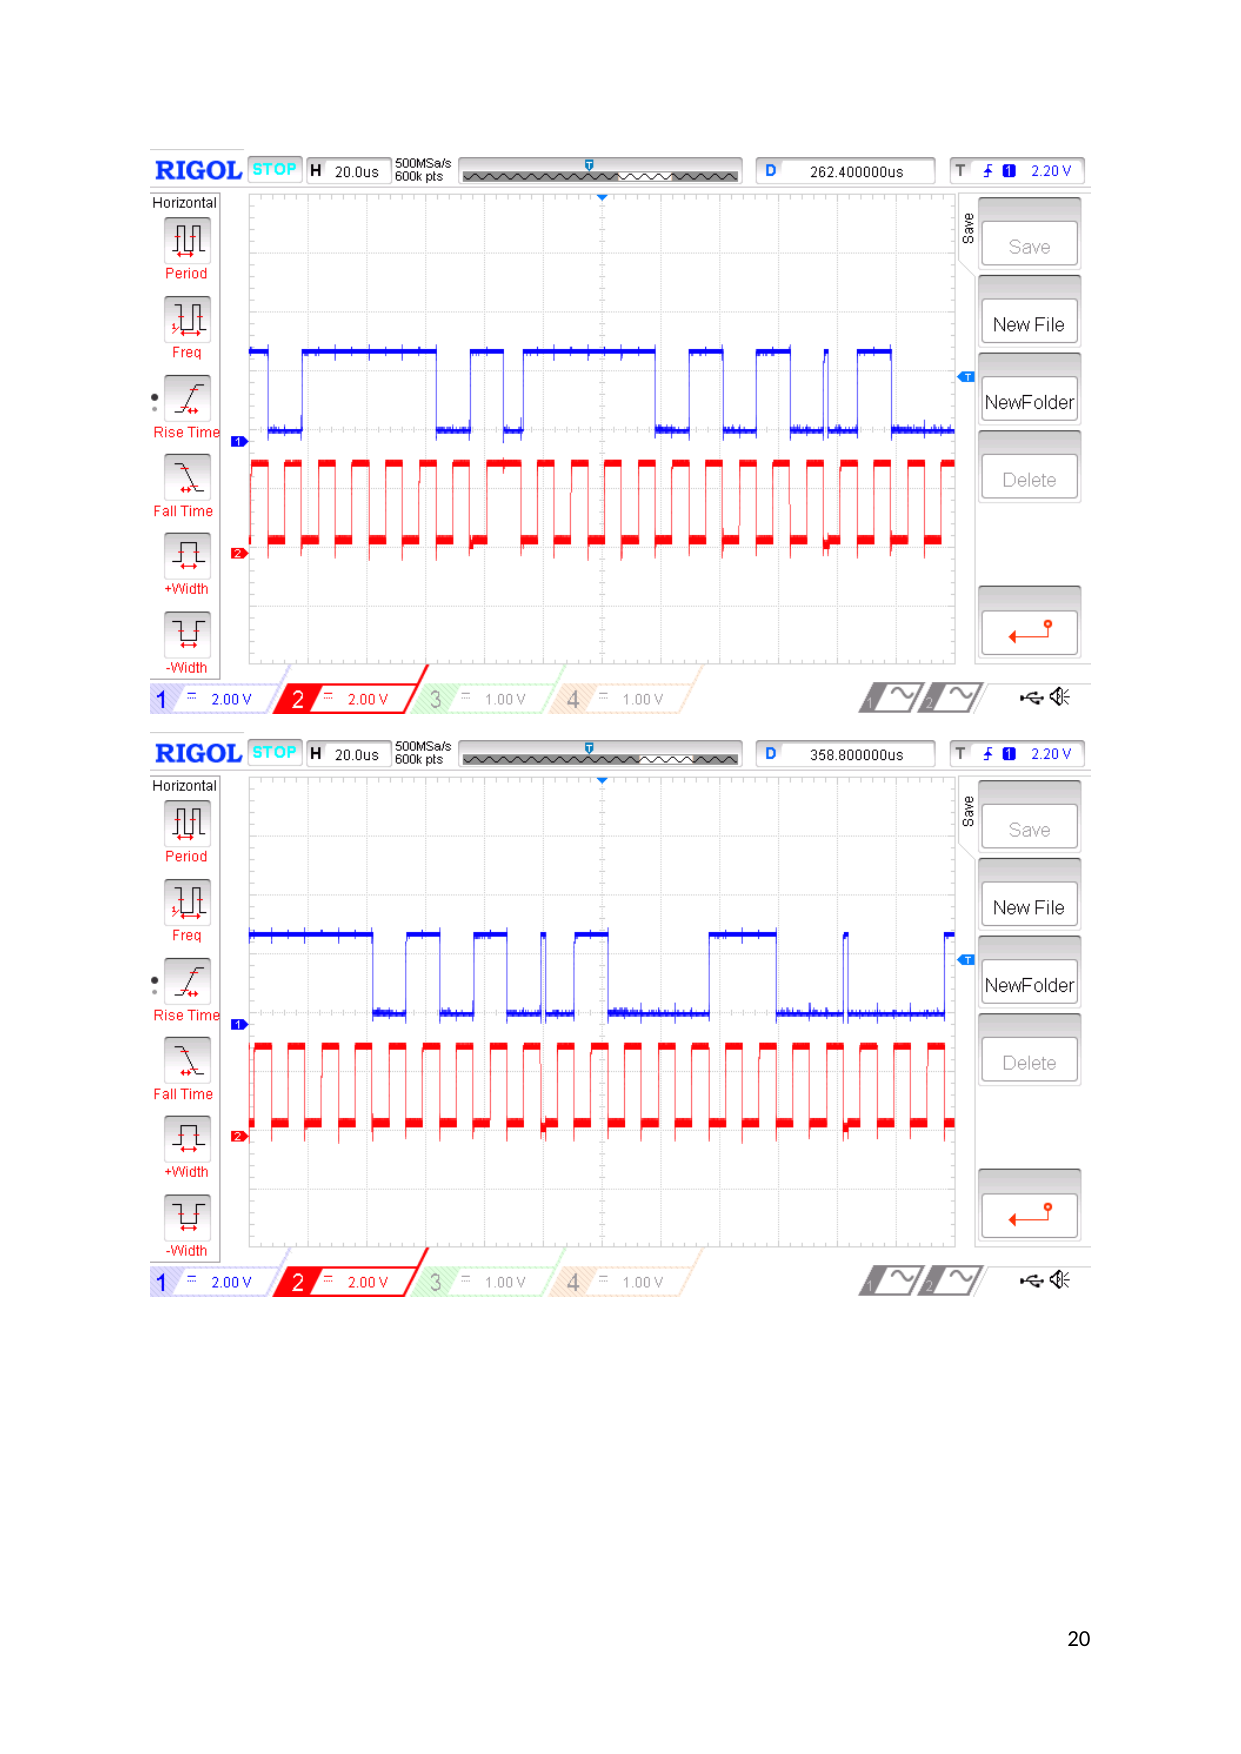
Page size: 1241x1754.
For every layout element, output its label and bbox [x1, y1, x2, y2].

picture [150, 732, 1091, 1297]
picture [150, 149, 1091, 714]
